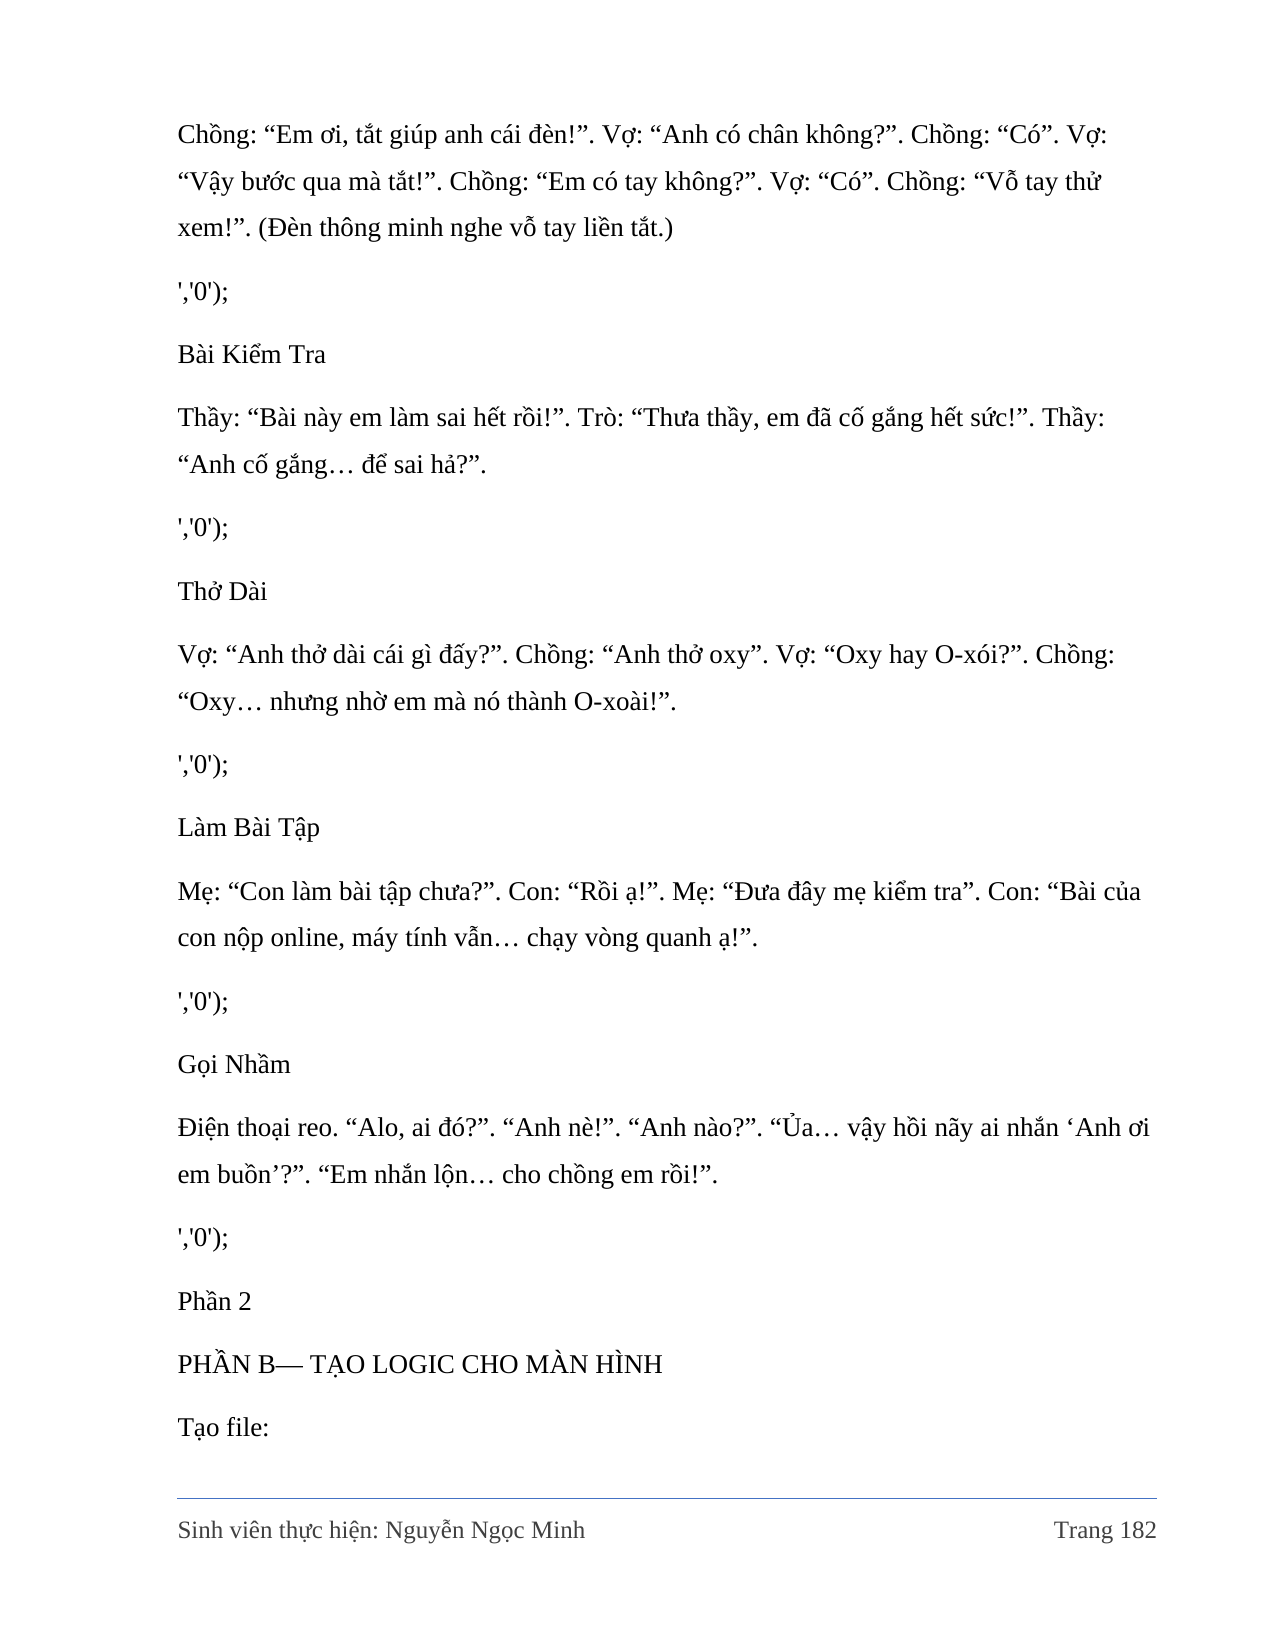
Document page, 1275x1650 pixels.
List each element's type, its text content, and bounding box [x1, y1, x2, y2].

text Phần 2 [177, 1285, 1157, 1316]
text Điện thoại reo. “Alo, ai đó?”. “Anh nè!”. “Anh nào?”. “Ủa… vậy hồi nãy ai nhắn ‘Anh ơi em buồn’?”. “Em nhắn lộn… cho chồng em rồi!”. [177, 1111, 1157, 1189]
text PHẦN B— TẠO LOGIC CHO MÀN HÌNH [177, 1348, 1157, 1379]
text ','0'); [177, 511, 1157, 543]
text Thở Dài [177, 575, 1157, 606]
text Bài Kiểm Tra [177, 338, 1157, 369]
text Chồng: “Em ơi, tắt giúp anh cái đèn!”. Vợ: “Anh có chân không?”. Chồng: “Có”. Vợ: “Vậy bước qua mà tắt!”. Chồng: “Em có tay không?”. Vợ: “Có”. Chồng: “Vỗ tay thử xem!”. (Đèn thông minh nghe vỗ tay liền tắt.) [177, 118, 1157, 243]
text Gọi Nhầm [177, 1048, 1157, 1079]
text Vợ: “Anh thở dài cái gì đấy?”. Chồng: “Anh thở oxy”. Vợ: “Oxy hay O-xói?”. Chồng: “Oxy… nhưng nhờ em mà nó thành O-xoài!”. [177, 638, 1157, 716]
text ','0'); [177, 1221, 1157, 1253]
text Thầy: “Bài này em làm sai hết rồi!”. Trò: “Thưa thầy, em đã cố gắng hết sức!”. Thầy: “Anh cố gắng… để sai hả?”. [177, 401, 1157, 479]
text ','0'); [177, 275, 1157, 306]
text ','0'); [177, 985, 1157, 1016]
text Mẹ: “Con làm bài tập chưa?”. Con: “Rồi ạ!”. Mẹ: “Đưa đây mẹ kiểm tra”. Con: “Bài của con nộp online, máy tính vẫn… chạy vòng quanh ạ!”. [177, 875, 1157, 953]
text Tạo file: [177, 1411, 1157, 1443]
text ','0'); [177, 748, 1157, 779]
text Làm Bài Tập [177, 811, 1157, 843]
